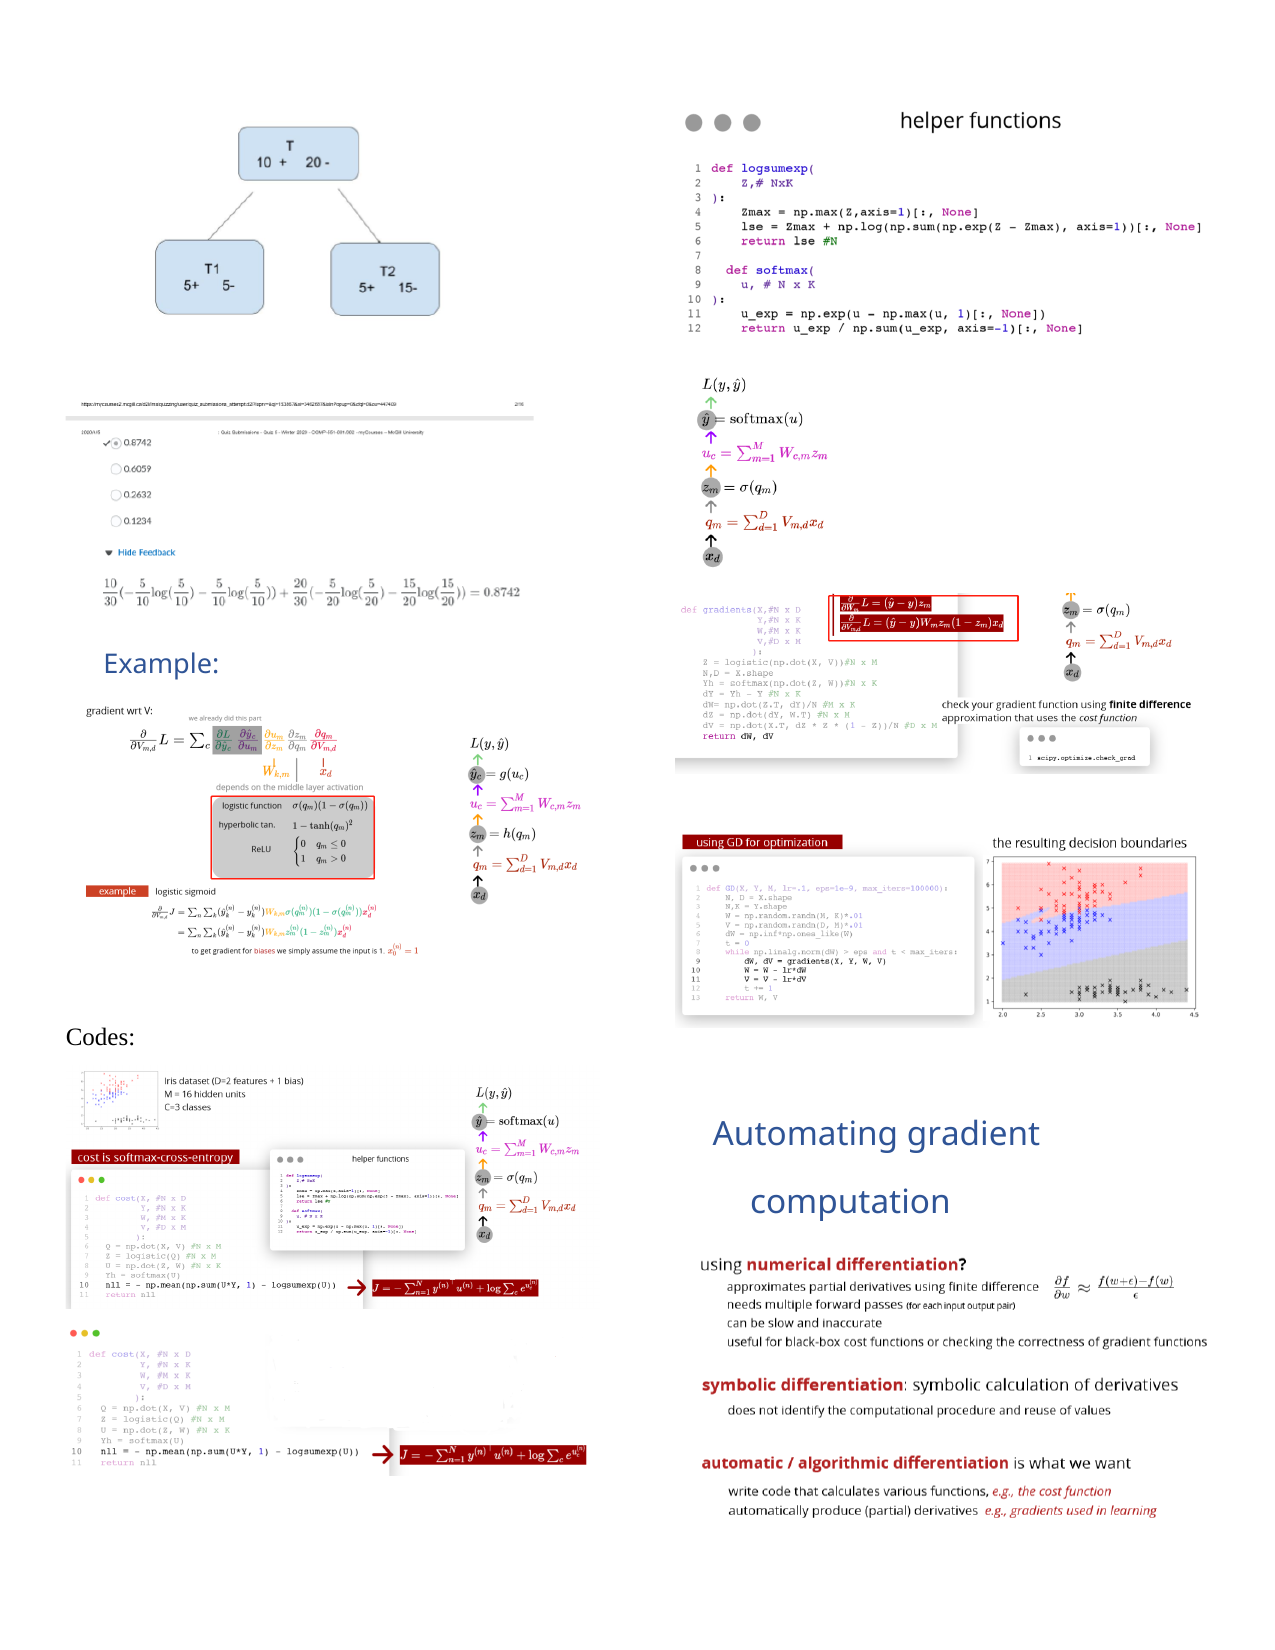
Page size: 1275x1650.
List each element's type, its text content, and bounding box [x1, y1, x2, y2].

picture [675, 1246, 1210, 1536]
subtitle Example: [103, 644, 600, 681]
picture [675, 593, 1210, 774]
picture [675, 830, 1210, 1028]
picture [65, 1065, 600, 1309]
picture [675, 376, 840, 580]
picture [675, 103, 1210, 362]
picture [65, 1323, 600, 1476]
picture [65, 103, 534, 626]
picture [65, 699, 600, 965]
subtitle Automating gradient computation [712, 1110, 1209, 1223]
text Codes: [66, 1022, 600, 1051]
